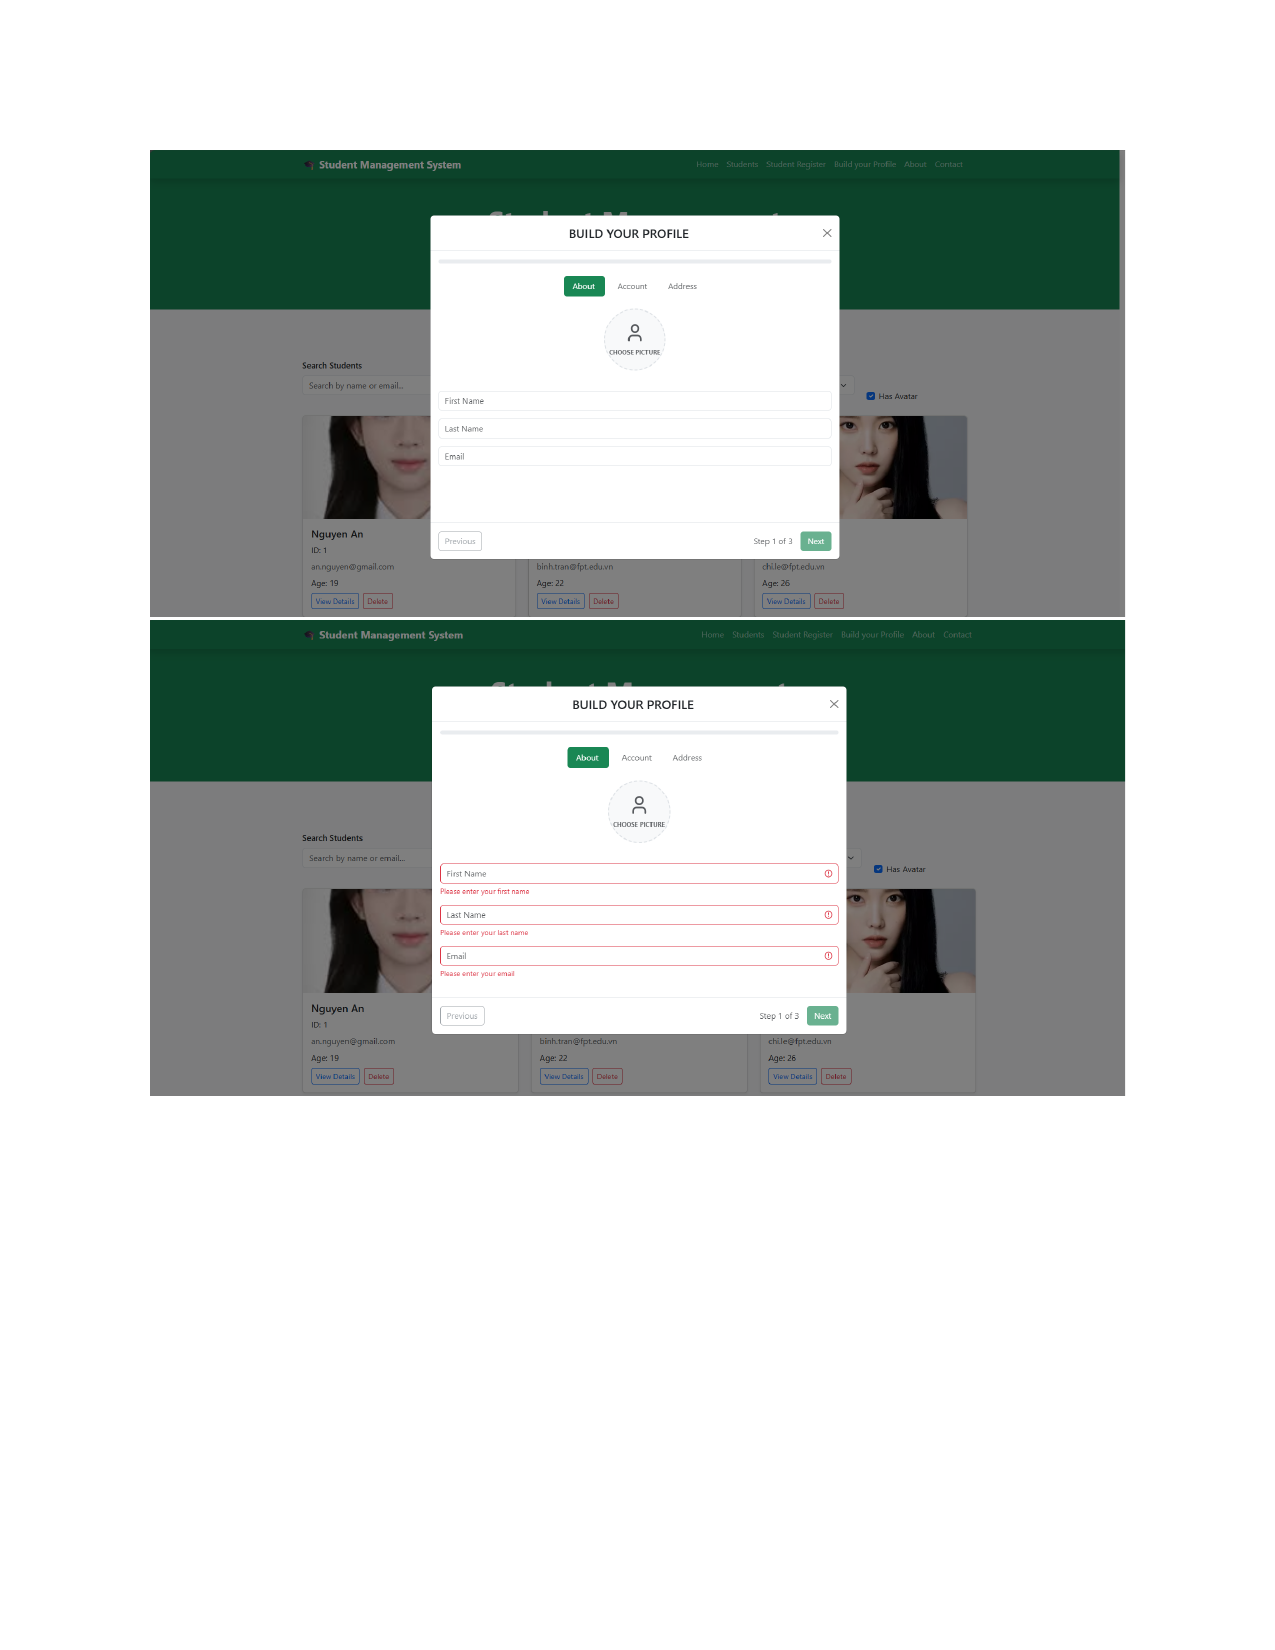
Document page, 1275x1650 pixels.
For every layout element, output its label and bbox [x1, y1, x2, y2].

picture [150, 150, 1125, 617]
picture [150, 620, 1125, 1096]
